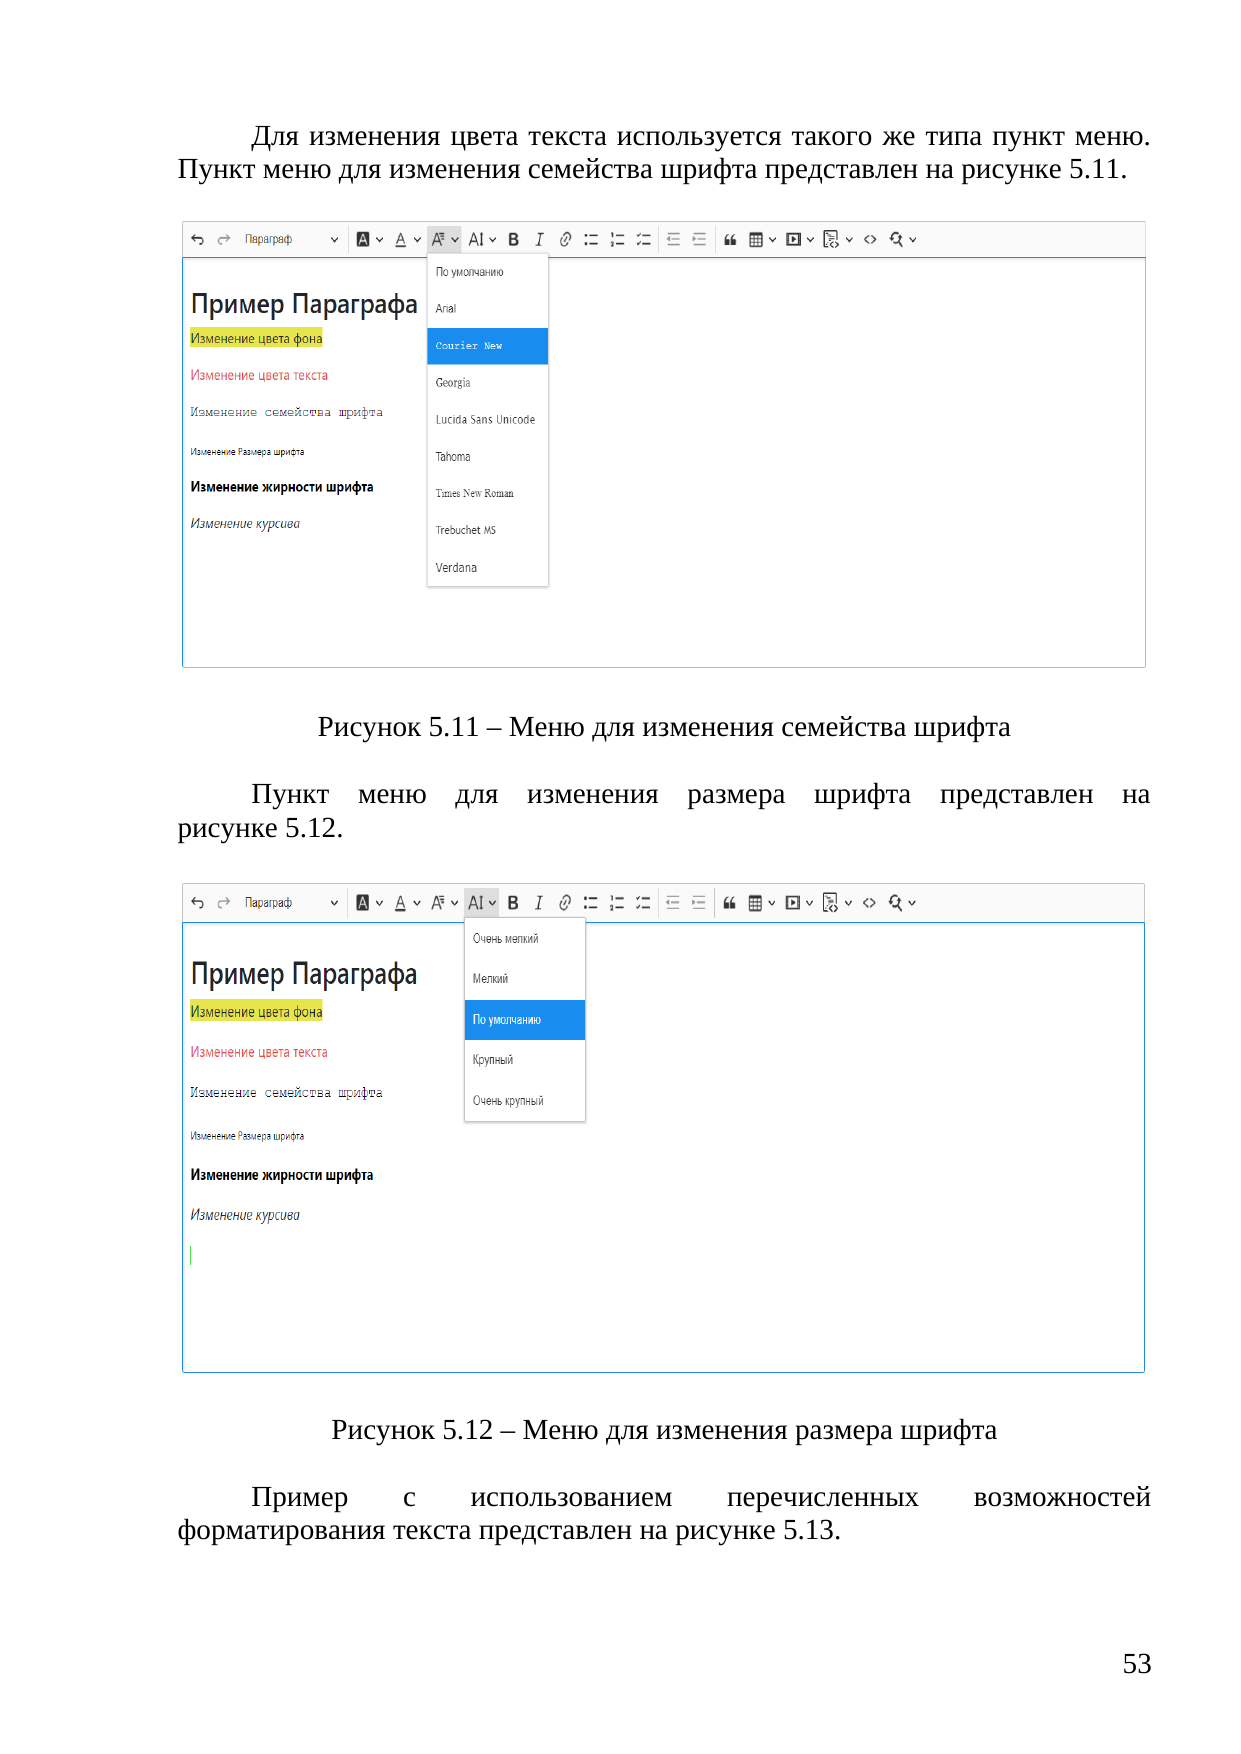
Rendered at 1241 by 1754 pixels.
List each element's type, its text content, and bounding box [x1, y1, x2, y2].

picture [177, 877, 1152, 1379]
text Рисунок 5.11 – Меню для изменения семейства шрифта [177, 709, 1152, 743]
text Рисунок 5.12 – Меню для изменения размера шрифта [177, 1412, 1152, 1445]
picture [177, 218, 1152, 676]
text Пример с использованием перечисленных возможностей форматирования текста представлен на рисунке 5.13. [177, 1479, 1152, 1546]
text Пункт меню для изменения размера шрифта представлен на рисунке 5.12. [177, 776, 1152, 843]
text Для изменения цвета текста используется такого же типа пункт меню. Пункт меню для изменения семейства шрифта представлен на рисунке 5.11. [177, 118, 1152, 185]
